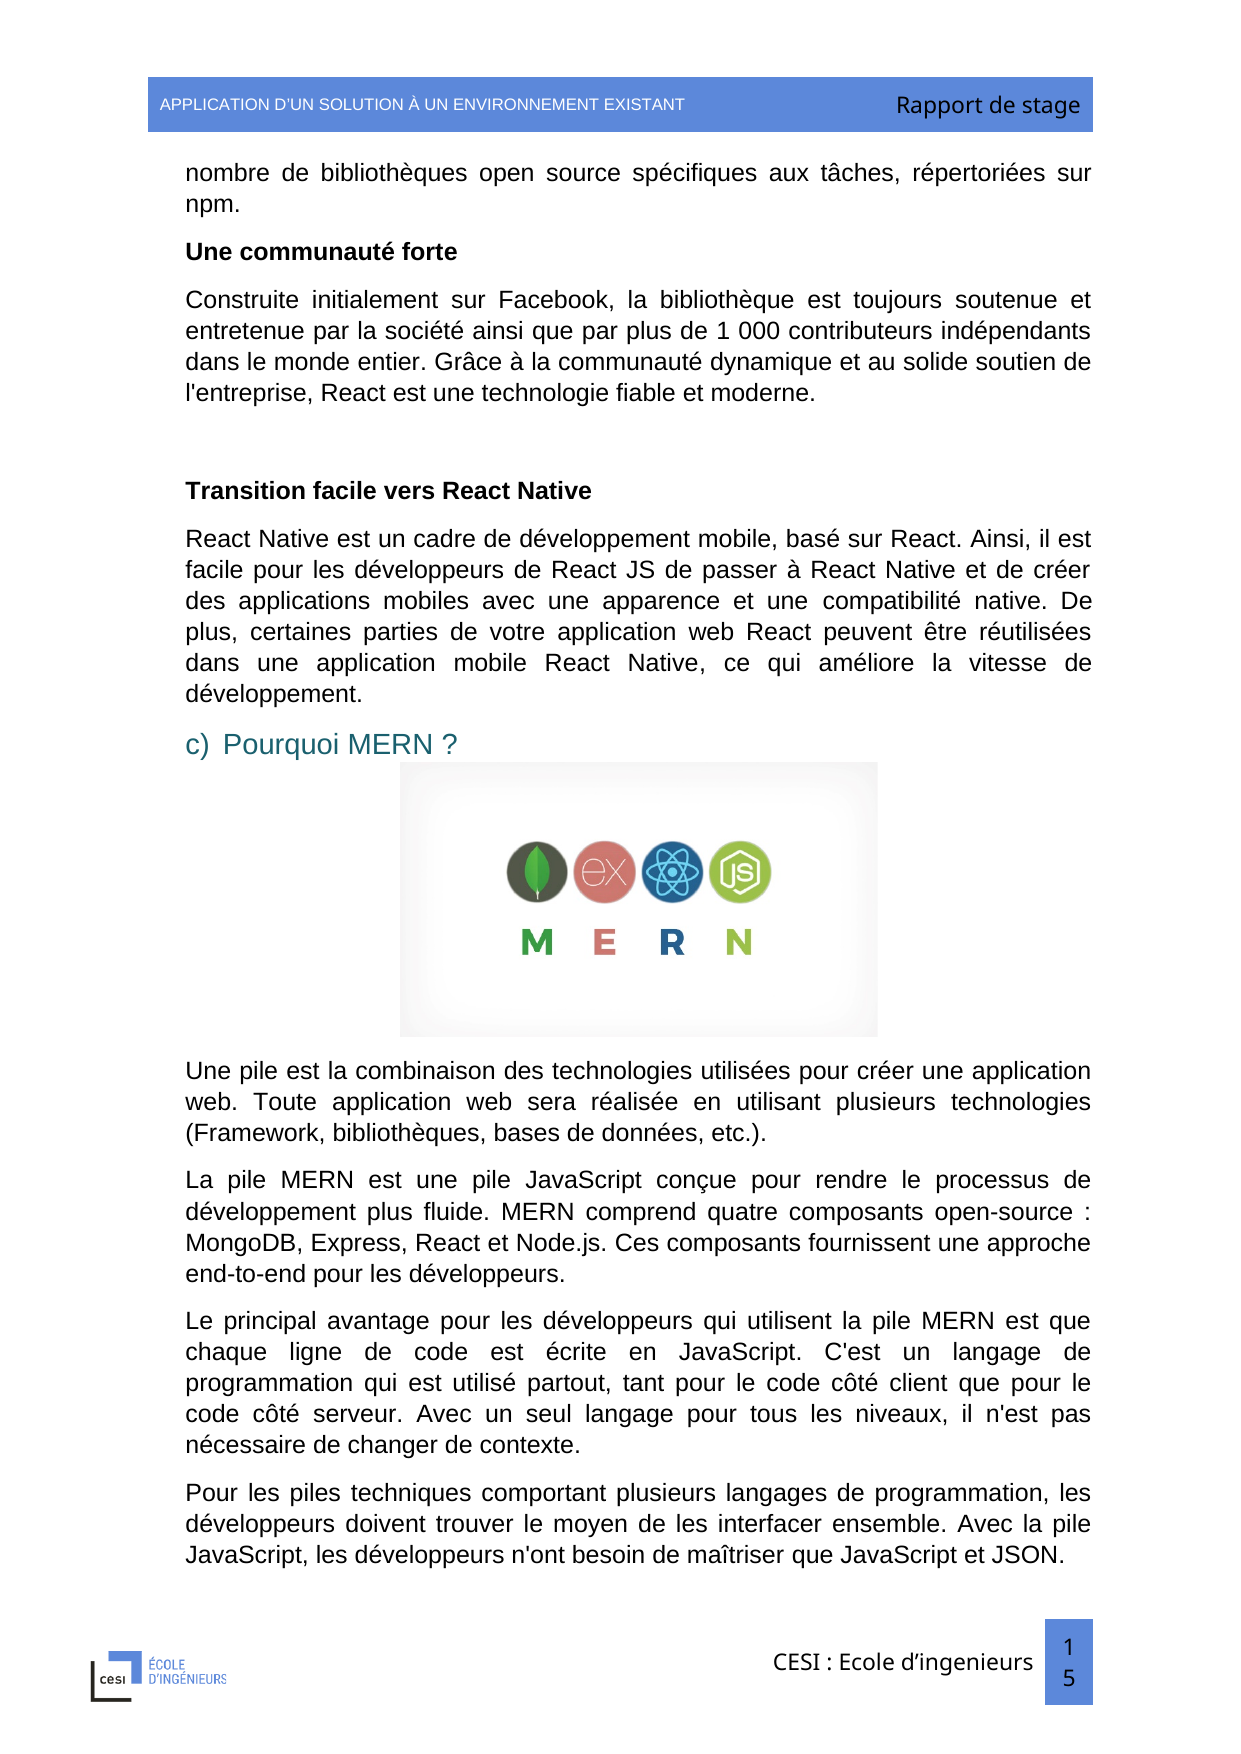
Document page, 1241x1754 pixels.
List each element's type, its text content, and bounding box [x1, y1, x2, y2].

text Une communauté forte [185, 237, 1093, 266]
text Le principal avantage pour les développeurs qui utilisent la pile MERN est que chaque ligne de code est écrite en JavaScript. C'est un langage de programmation qui est utilisé partout, tant pour le code côté client que pour le code côté serveur. Avec un seul langage pour tous les niveaux, il n'est pas nécessaire de changer de contexte. [185, 1306, 1093, 1459]
text Une pile est la combinaison des technologies utilisées pour créer une application web. Toute application web sera réalisée en utilisant plusieurs technologies (Framework, bibliothèques, bases de données, etc.). [185, 1056, 1093, 1147]
text Construite initialement sur Facebook, la bibliothèque est toujours soutenue et entretenue par la société ainsi que par plus de 1 000 contributeurs indépendants dans le monde entier. Grâce à la communauté dynamique et au solide soutien de l'entreprise, React est une technologie fiable et moderne. [185, 285, 1093, 407]
picture [90, 1651, 227, 1702]
subtitle Pourquoi MERN ? [185, 727, 1093, 760]
text Pour les piles techniques comportant plusieurs langages de programmation, les développeurs doivent trouver le moyen de les interfacer ensemble. Avec la pile JavaScript, les développeurs n'ont besoin de maîtriser que JavaScript et JSON. [185, 1478, 1093, 1569]
picture [400, 762, 878, 1037]
text React Native est un cadre de développement mobile, basé sur React. Ainsi, il est facile pour les développeurs de React JS de passer à React Native et de créer des applications mobiles avec une apparence et une compatibilité native. De plus, certaines parties de votre application web React peuvent être réutilisées dans une application mobile React Native, ce qui améliore la vitesse de développement. [185, 524, 1093, 708]
text Transition facile vers React Native [185, 476, 1093, 505]
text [185, 158, 1093, 218]
text La pile MERN est une pile JavaScript conçue pour rendre le processus de développement plus fluide. MERN comprend quatre composants open-source : MongoDB, Express, React et Node.js. Ces composants fournissent une approche end-to-end pour les développeurs. [185, 1166, 1093, 1287]
